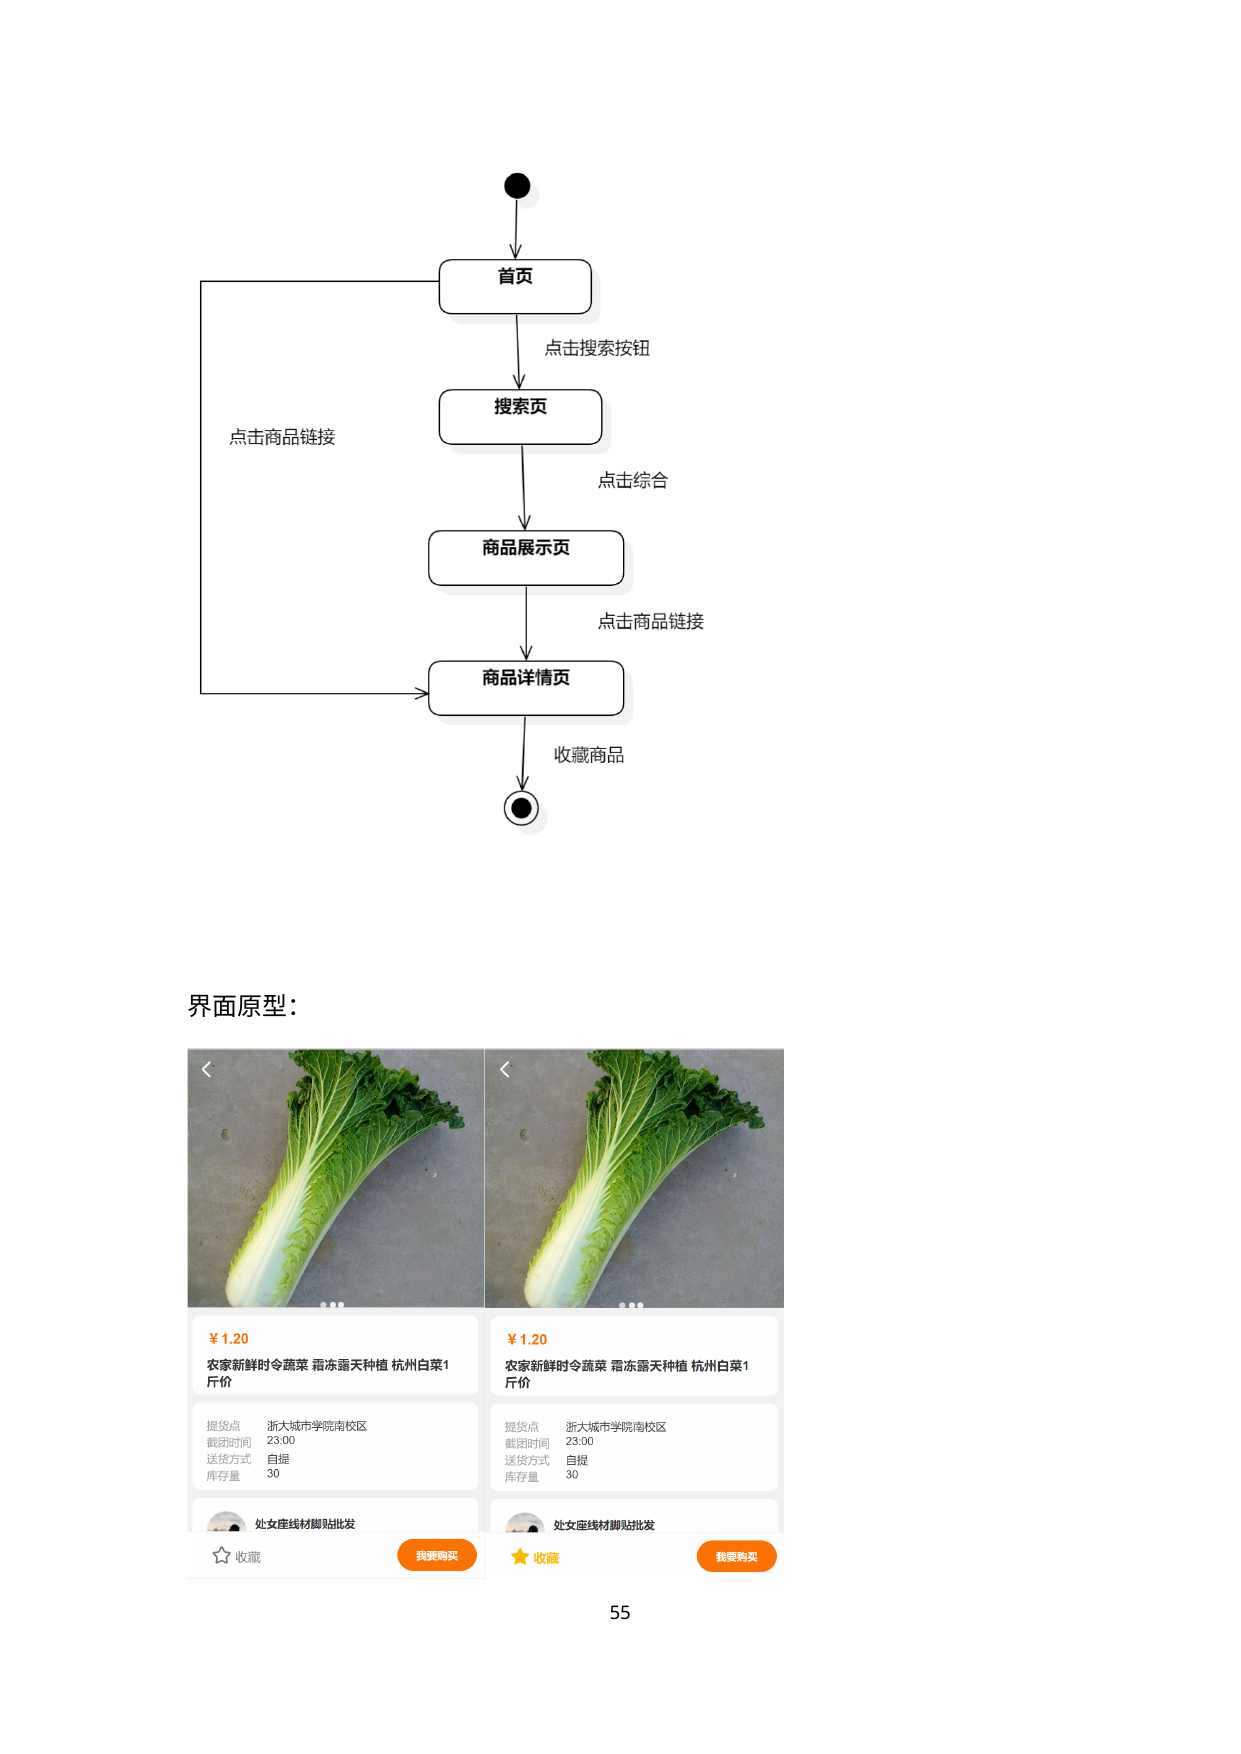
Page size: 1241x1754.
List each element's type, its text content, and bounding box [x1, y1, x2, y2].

text 界面原型： [187, 972, 1053, 1037]
picture [187, 1048, 784, 1579]
picture [187, 159, 763, 879]
